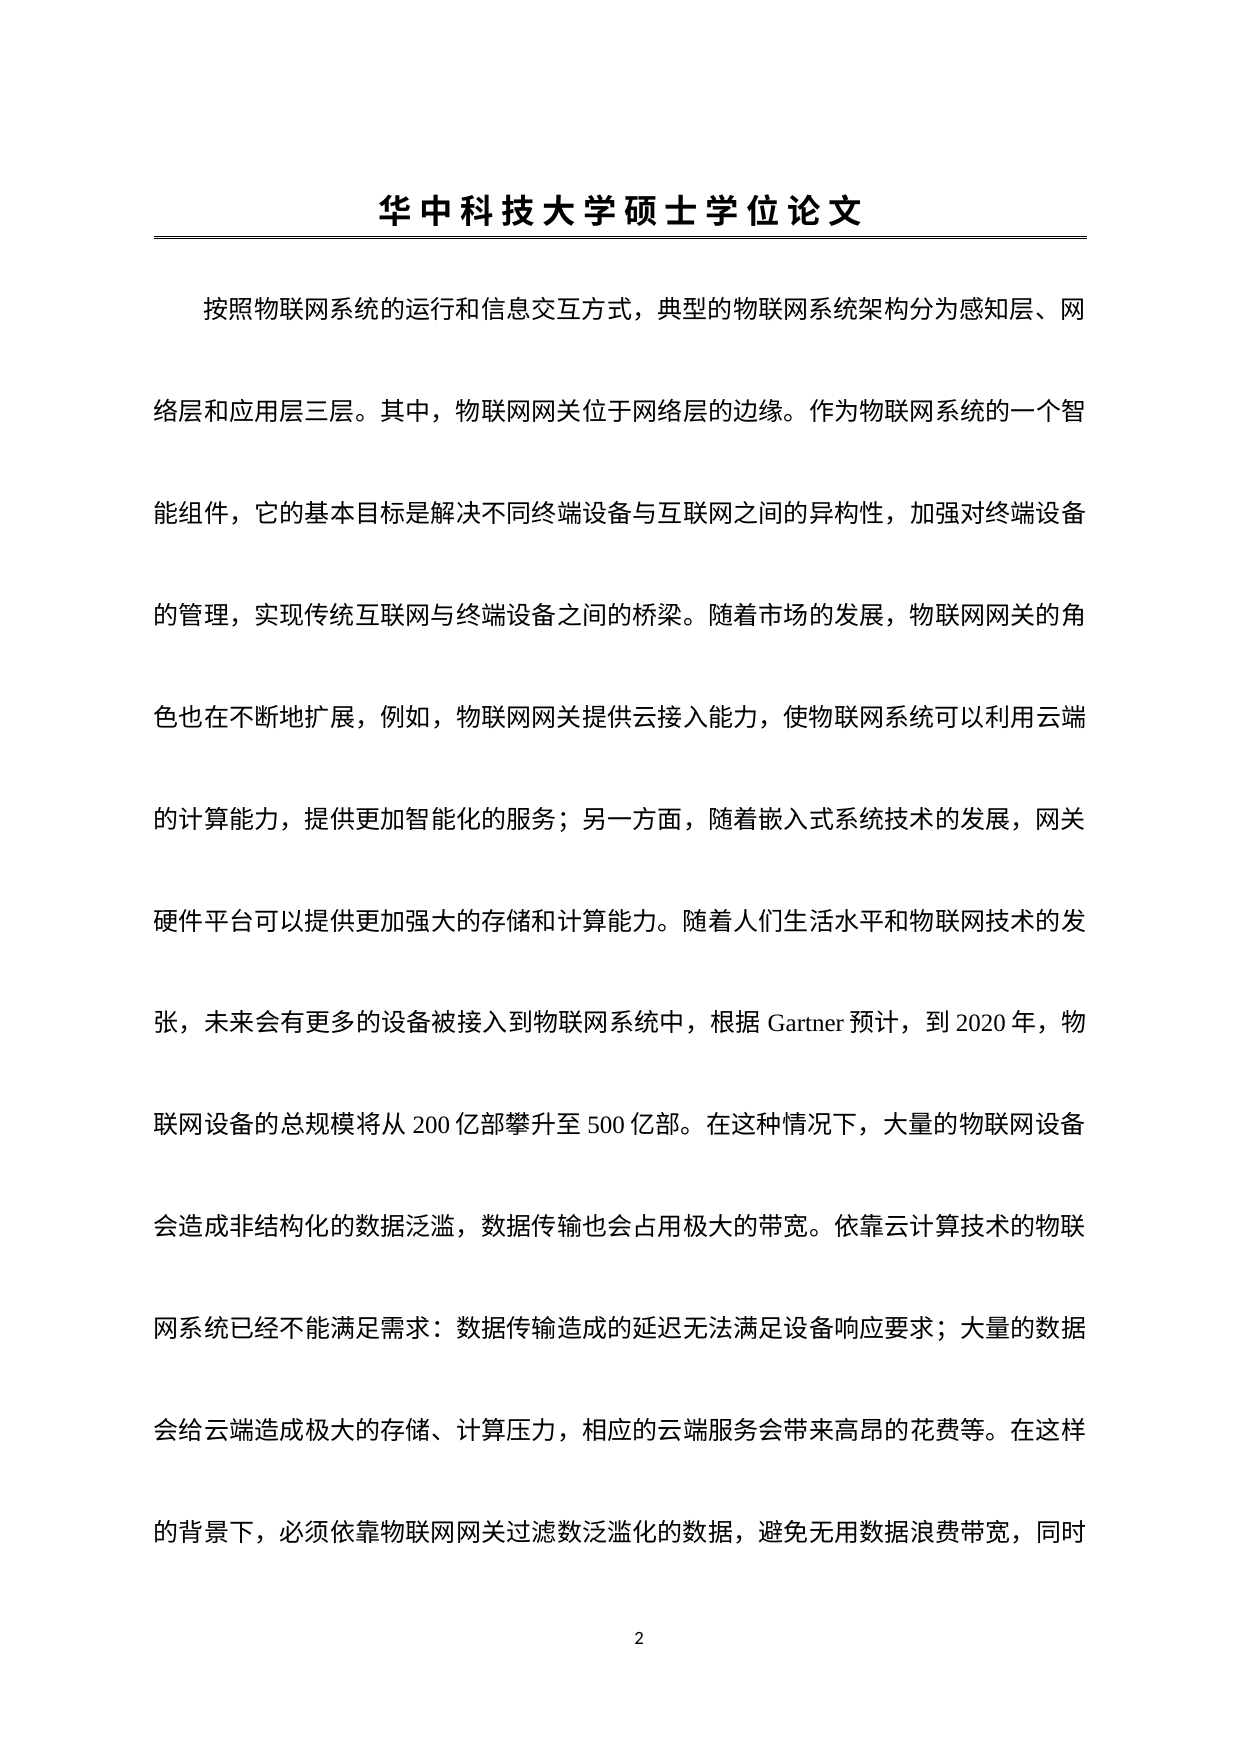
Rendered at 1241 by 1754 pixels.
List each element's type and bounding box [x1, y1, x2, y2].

text [153, 274, 1087, 1564]
